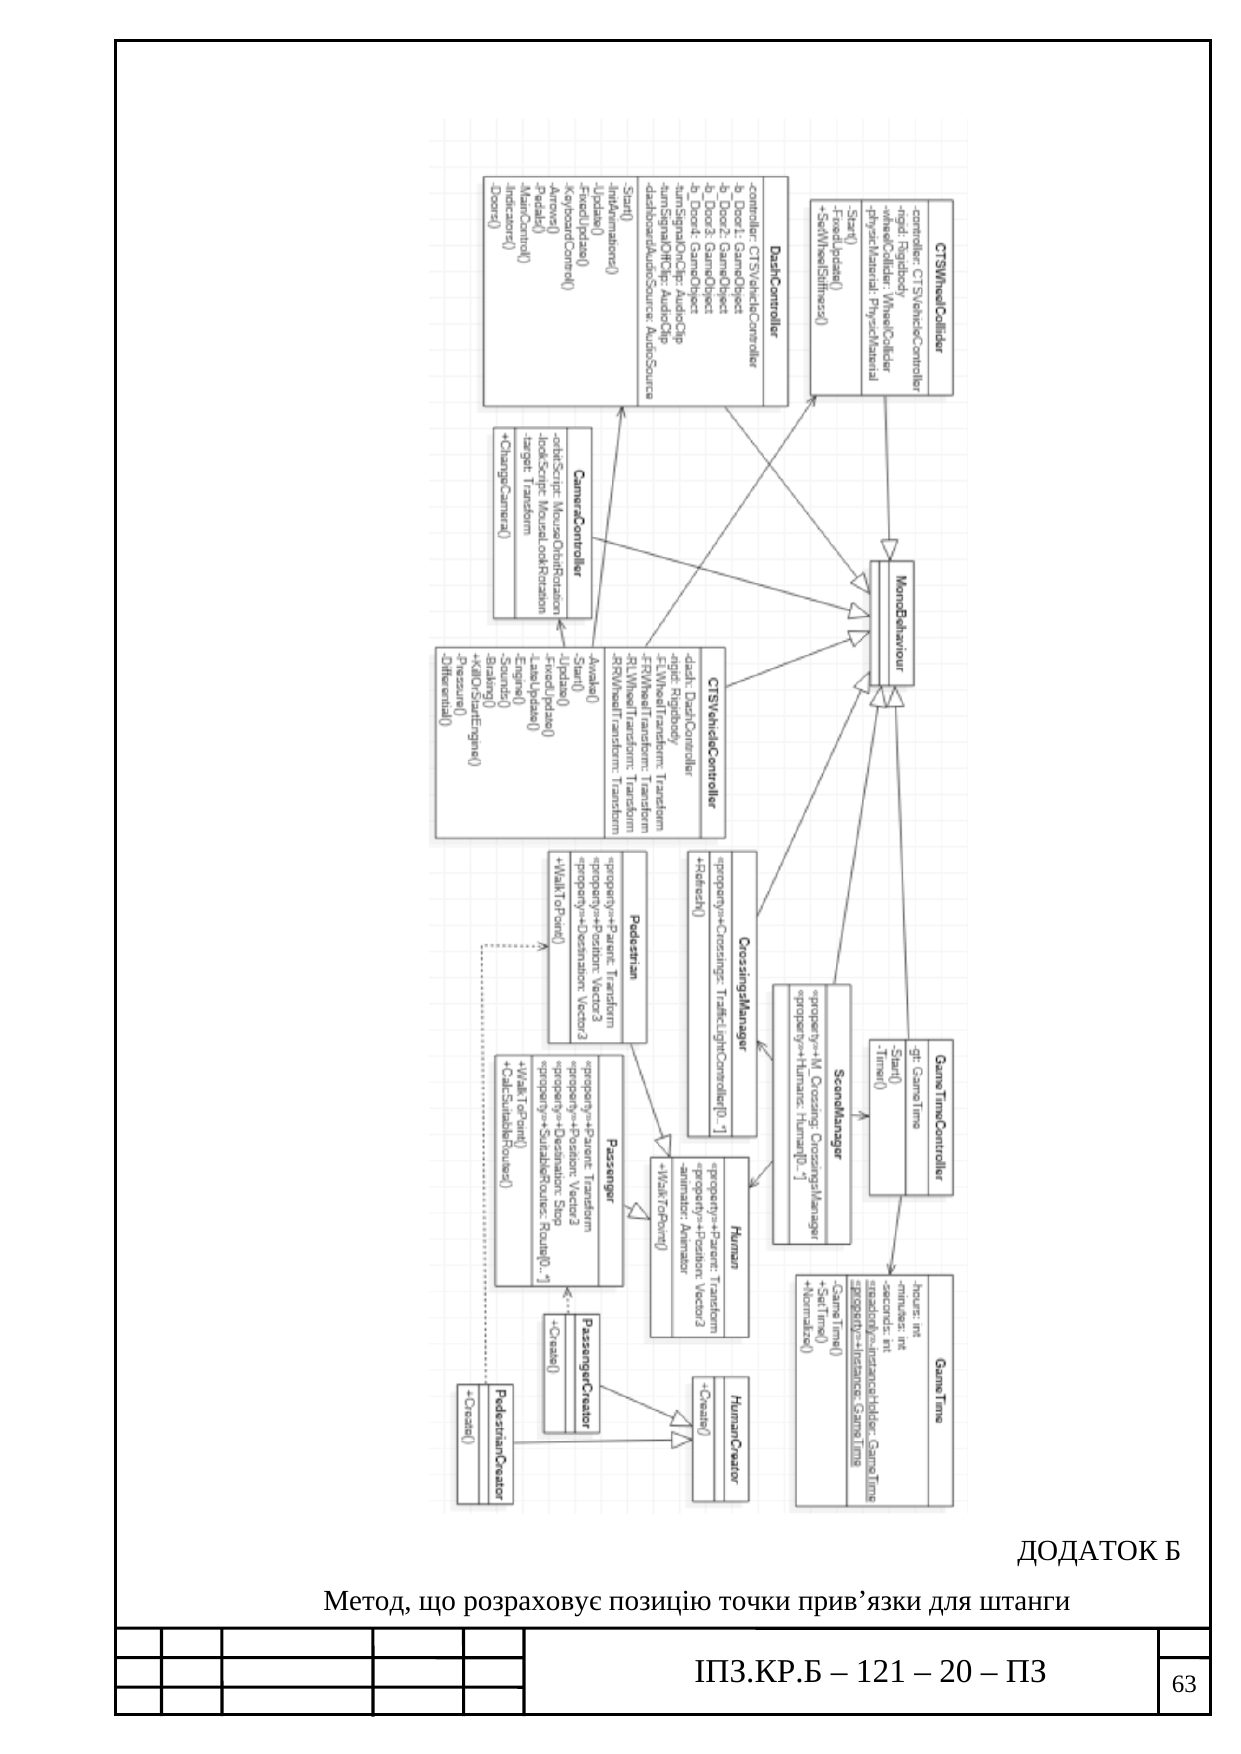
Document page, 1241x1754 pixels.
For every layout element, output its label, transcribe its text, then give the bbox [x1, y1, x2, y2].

text ДОДАТОК Б [177, 1533, 1181, 1566]
text Метод, що розраховує позицію точки прив’язки для штанги [213, 1583, 1181, 1617]
picture [429, 120, 967, 1513]
